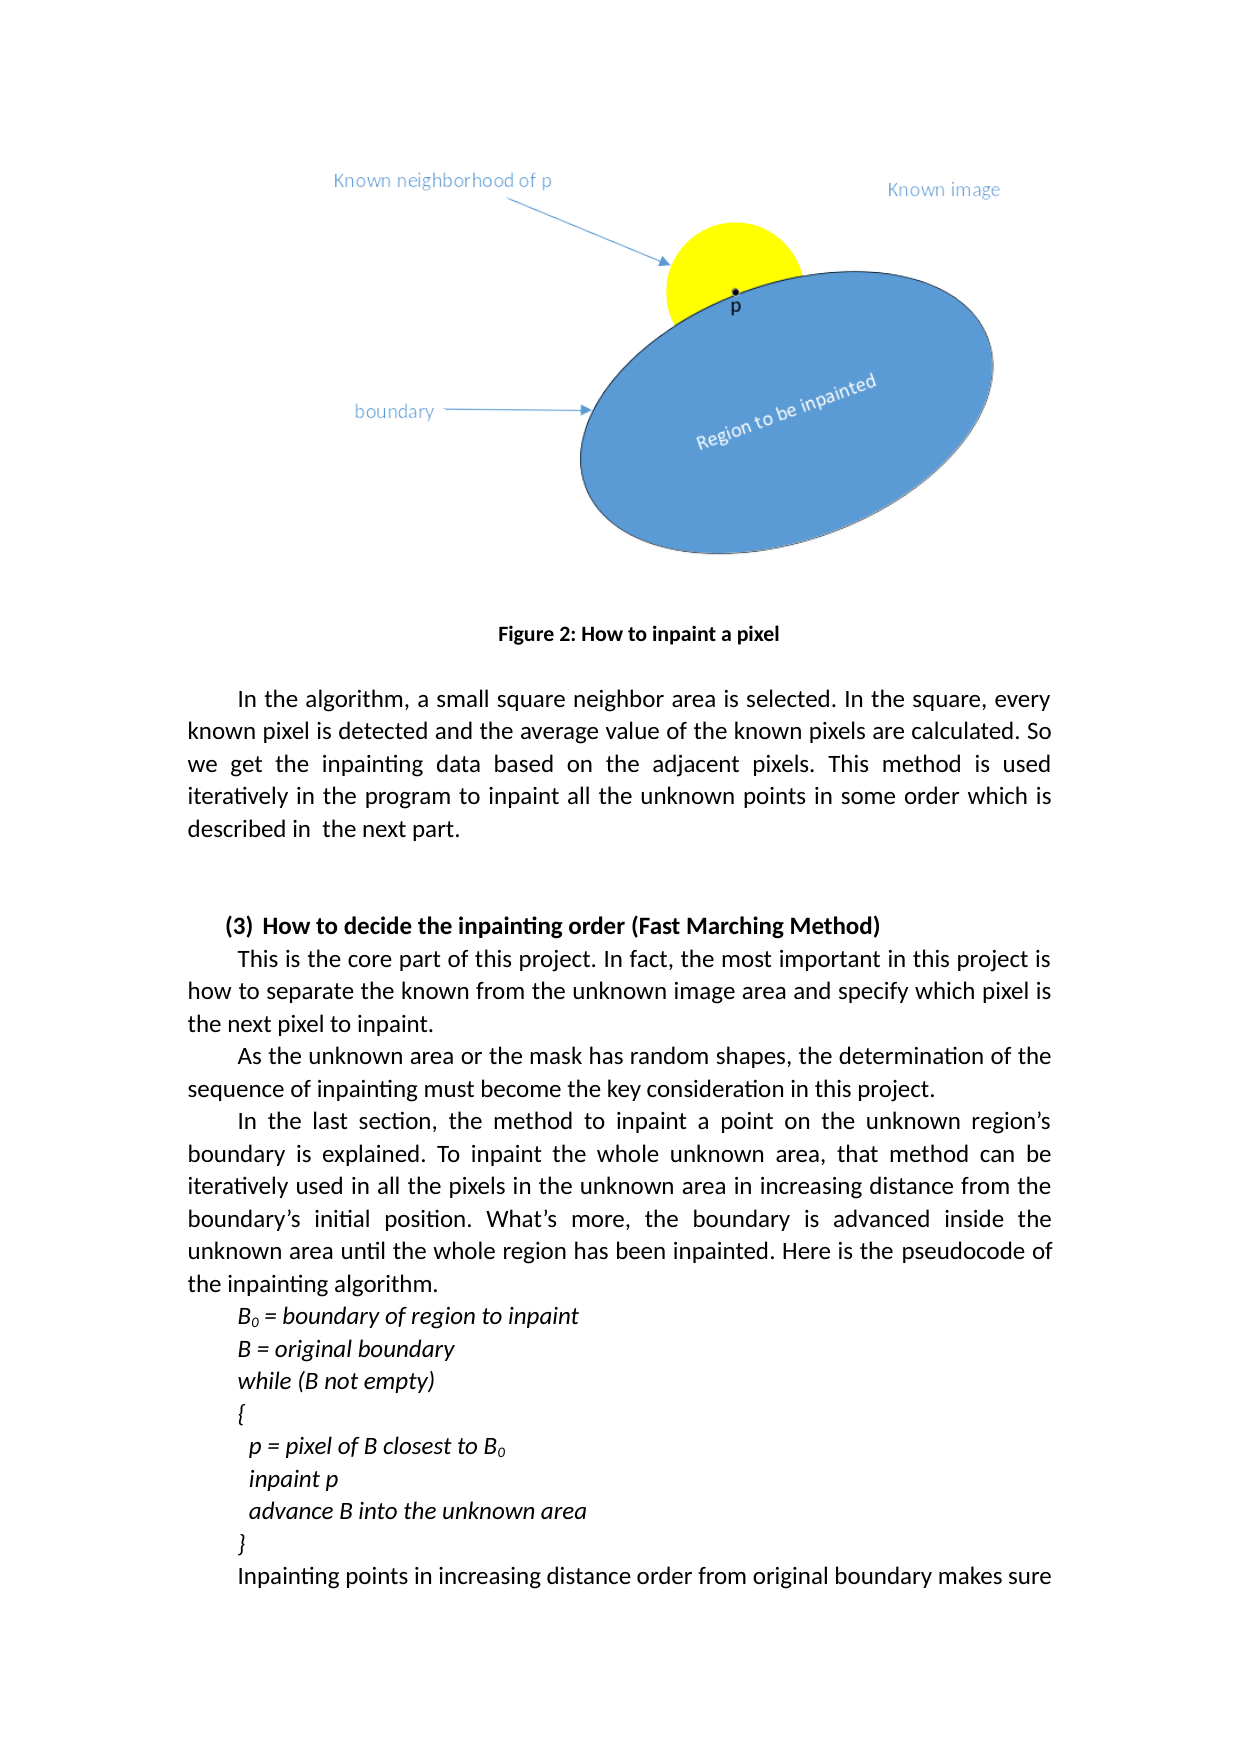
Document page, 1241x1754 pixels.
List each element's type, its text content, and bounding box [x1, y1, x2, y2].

text } [187, 1527, 1053, 1559]
text B = original boundary [187, 1332, 1053, 1364]
text B0 = boundary of region to inpaint [187, 1299, 1053, 1332]
text As the unknown area or the mask has random shapes, the determination of the sequence of inpainting must become the key consideration in this project. [187, 1039, 1053, 1104]
text inpaint p [187, 1462, 1053, 1494]
text In the algorithm, a small square neighbor area is selected. In the square, every known pixel is detected and the average value of the known pixels are calculated. So we get the inpainting data based on the adjacent pixels. This method is used iteratively in the program to inpaint all the unknown points in some order which is described in the next part. [187, 682, 1053, 844]
text This is the core part of this project. In fact, the most important in this project is how to separate the known from the unknown image area and specify which pixel is the next pixel to inpaint. [187, 942, 1053, 1039]
text Figure 2: How to inpaint a pixel [225, 617, 1053, 649]
text advance B into the unknown area [187, 1494, 1053, 1527]
list How to decide the inpainting order (Fast Marching Method) [225, 909, 1053, 942]
text p = pixel of B closest to B0 [187, 1429, 1053, 1462]
text In the last section, the method to inpaint a point on the unknown region’s boundary is explained. To inpaint the whole unknown area, that method can be iteratively used in all the pixels in the unknown area in increasing distance from the boundary’s initial position. What’s more, the boundary is advanced inside the unknown area until the whole region has been inpainted. Here is the pseudocode of the inpainting algorithm. [187, 1104, 1053, 1299]
text while (B not empty) [187, 1364, 1053, 1397]
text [187, 1559, 1053, 1592]
text { [187, 1397, 1053, 1429]
